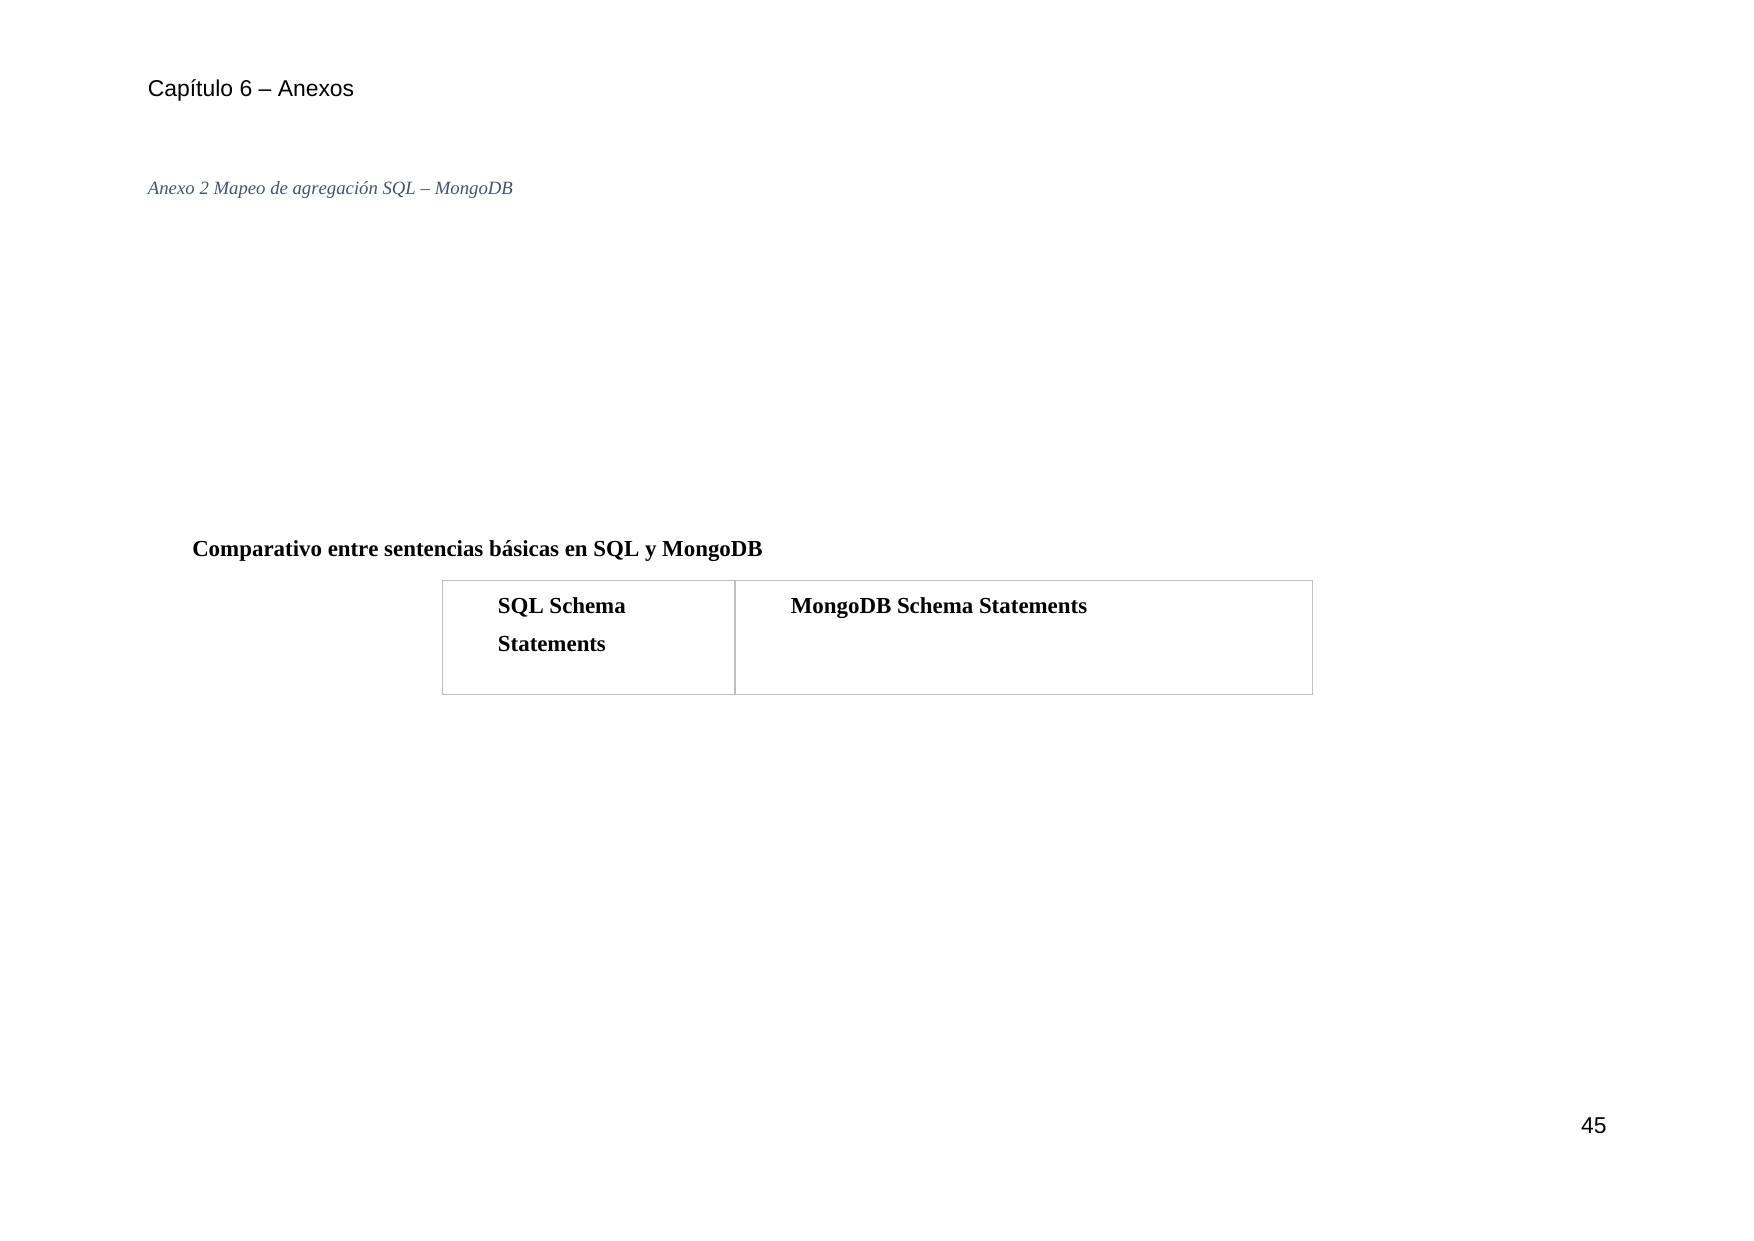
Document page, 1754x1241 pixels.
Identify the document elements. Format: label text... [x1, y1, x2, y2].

table_header SQL Schema Statements [443, 581, 734, 694]
table_header MongoDB Schema Statements [736, 581, 1312, 694]
text Comparativo entre sentencias básicas en SQL y MongoDB [192, 535, 1606, 562]
text Anexo 2 Mapeo de agregación SQL – MongoDB [148, 177, 1606, 199]
